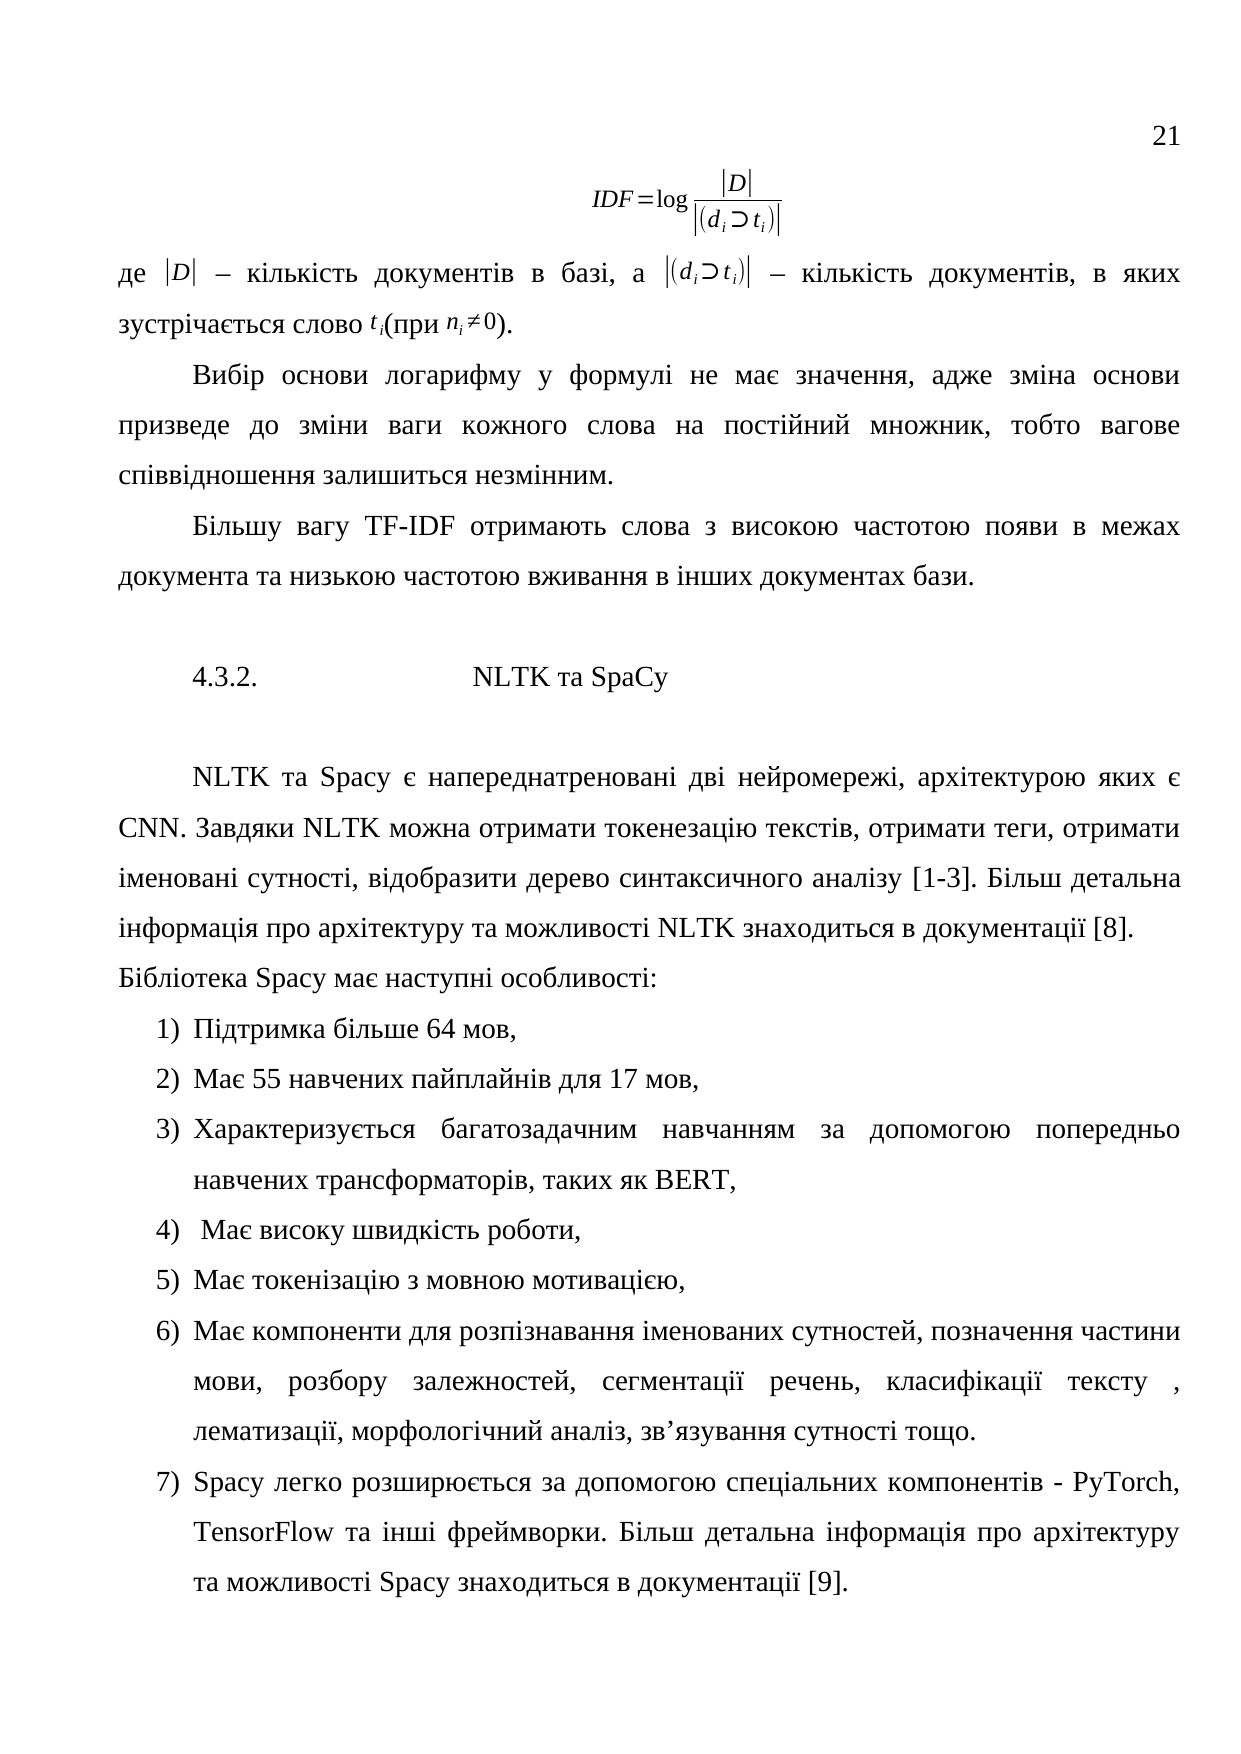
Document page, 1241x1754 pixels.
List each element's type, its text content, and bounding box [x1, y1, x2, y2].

text Бібліотека Spacy має наступні особливості: [118, 961, 1181, 994]
list Характеризується багатозадачним навчанням за допомогою попередньо навчених трансформаторів, таких як BERT, [156, 1112, 1181, 1195]
text Вибір основи логарифму у формулі не має значення, адже зміна основи призведе до зміни ваги кожного слова на постійний множник, тобто вагове співвідношення залишиться незмінним. [118, 357, 1181, 407]
text NLTK та Spacy є напереднатреновані дві нейромережі, архітектурою яких є CNN. Завдяки NLTK можна отримати токенезацію текстів, отримати теги, отримати іменовані сутності, відобразити дерево синтаксичного аналізу [1-3]. Більш детальна інформація про архітектуру та можливості NLTK знаходиться в документації [8]. [118, 759, 1181, 944]
list Підтримка більше 64 мов, [156, 1011, 1181, 1044]
text де – кількість документів в базі, а – кількість документів, в яких зустрічається слово (при ). [118, 254, 1181, 340]
list Spacy легко розширюється за допомогою спеціальних компонентів - PyTorch, TensorFlow та інші фреймворки. Більш детальна інформація про архітектуру та можливості Spacy знаходиться в документації [9]. [156, 1464, 1181, 1598]
subtitle NLTK та SpaCy [118, 659, 1181, 692]
text Більшу вагу TF-IDF отримають слова з високою частотою появи в межах документа та низькою частотою вживання в інших документах бази. [118, 508, 1181, 592]
list Має 55 навчених пайплайнів для 17 мов, [156, 1061, 1181, 1095]
list Має компоненти для розпізнавання іменованих сутностей, позначення частини мови, розбору залежностей, сегментації речень, класифікації тексту , лематизації, морфологічний аналіз, зв’язування сутності тощо. [156, 1313, 1181, 1447]
text Вибір основи логарифму у формулі не має значення, адже зміна основи призведе до зміни ваги кожного слова на постійний множник, тобто вагове співвідношення залишиться незмінним. [118, 441, 1181, 491]
list Має токенізацію з мовною мотивацією, [156, 1262, 1181, 1296]
list Має високу швидкість роботи, [156, 1212, 1181, 1246]
